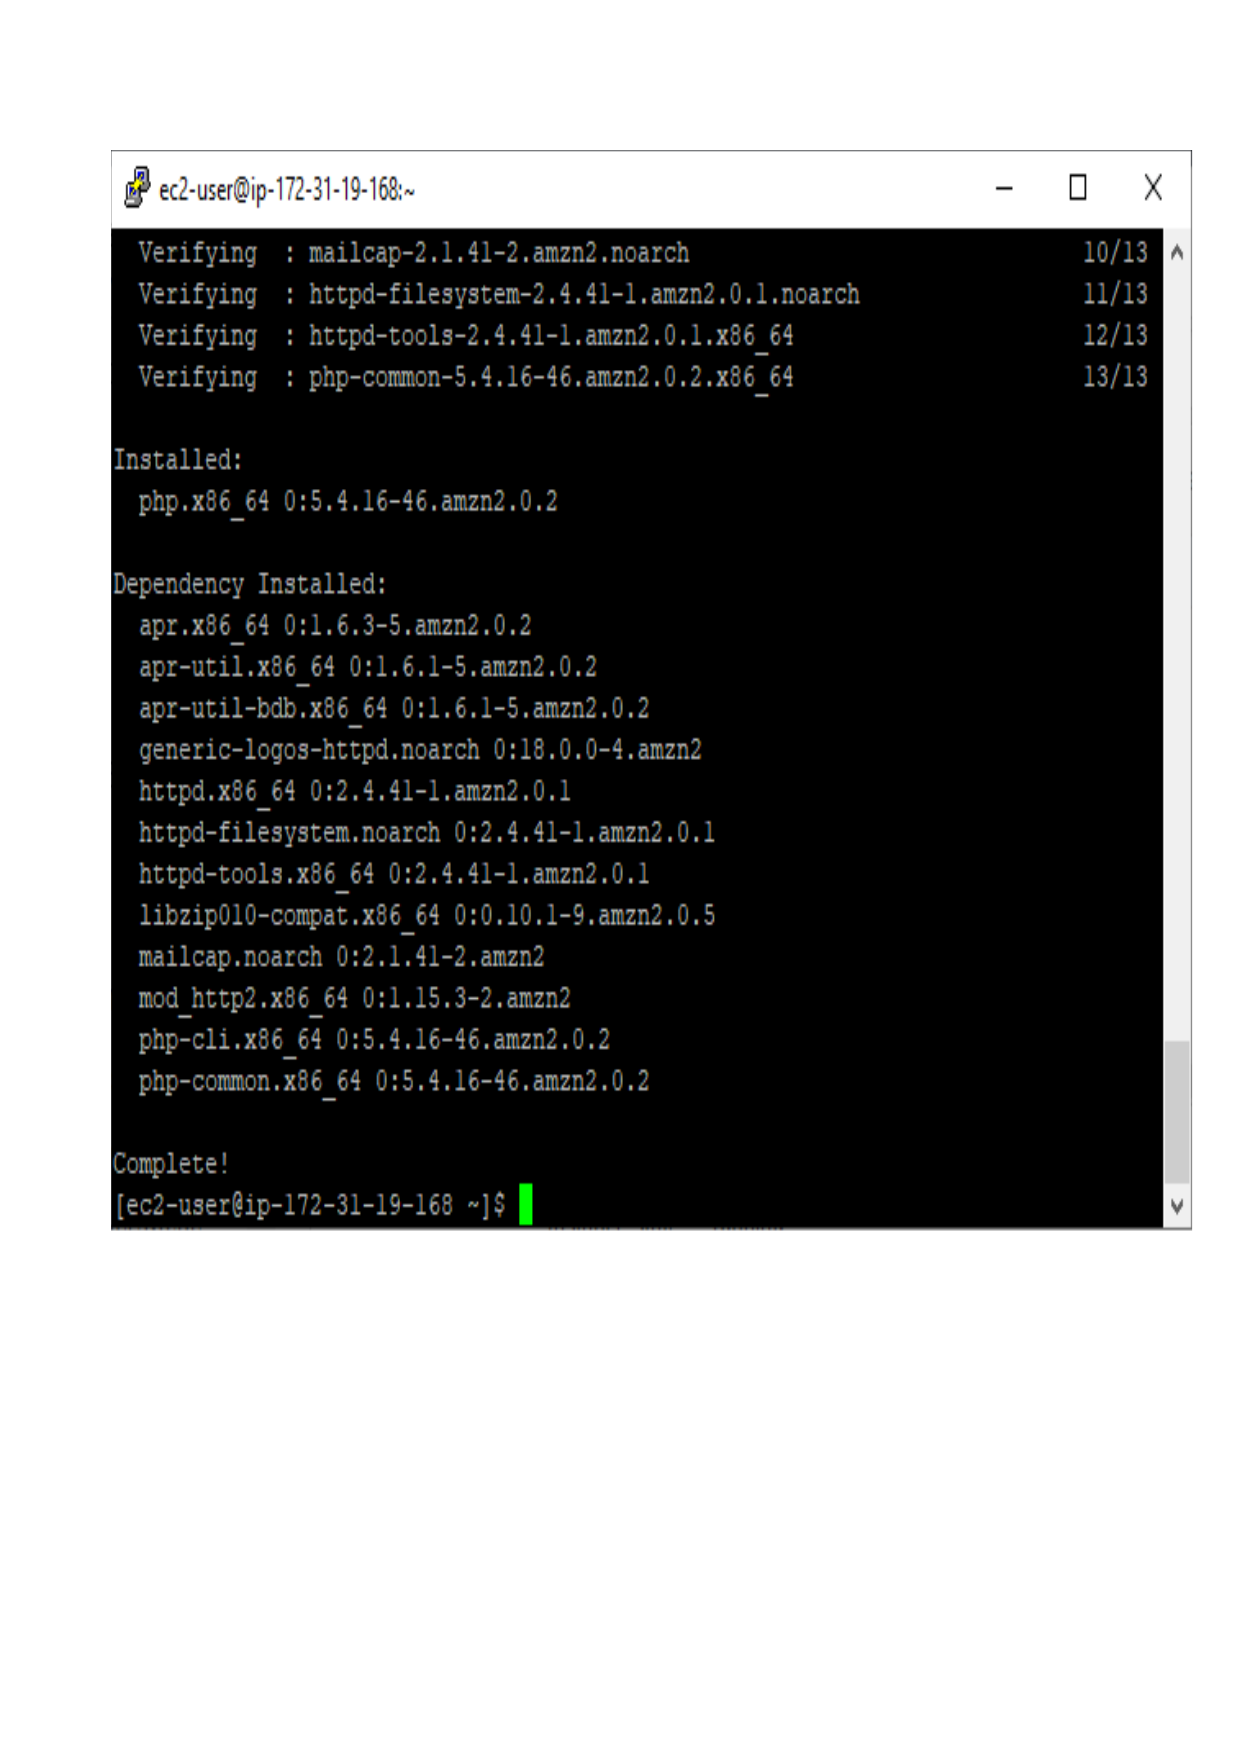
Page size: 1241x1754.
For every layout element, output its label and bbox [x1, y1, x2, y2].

picture [111, 150, 1193, 1702]
